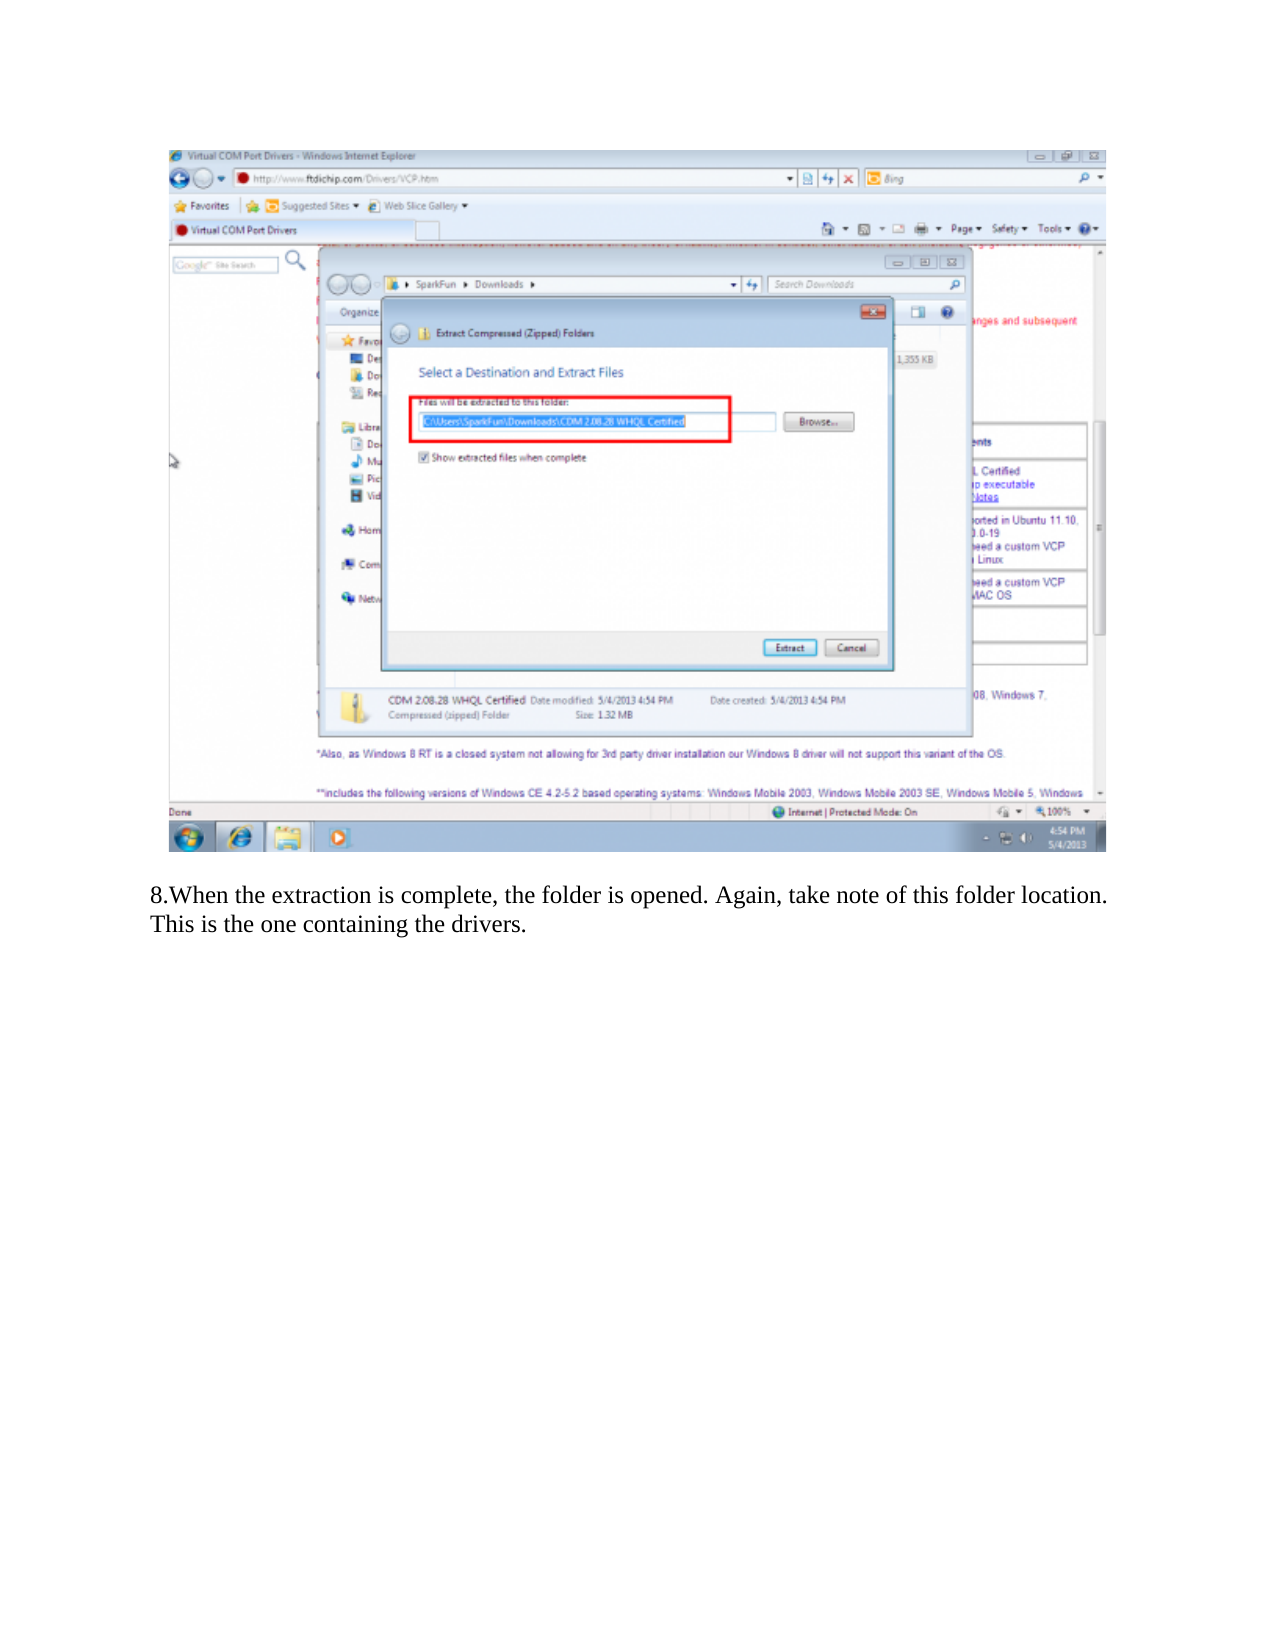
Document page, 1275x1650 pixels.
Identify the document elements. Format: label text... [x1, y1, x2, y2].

text 8.When the extraction is complete, the folder is opened. Again, take note of this folder location. This is the one containing the drivers. [150, 881, 1125, 938]
picture [168, 150, 1107, 852]
